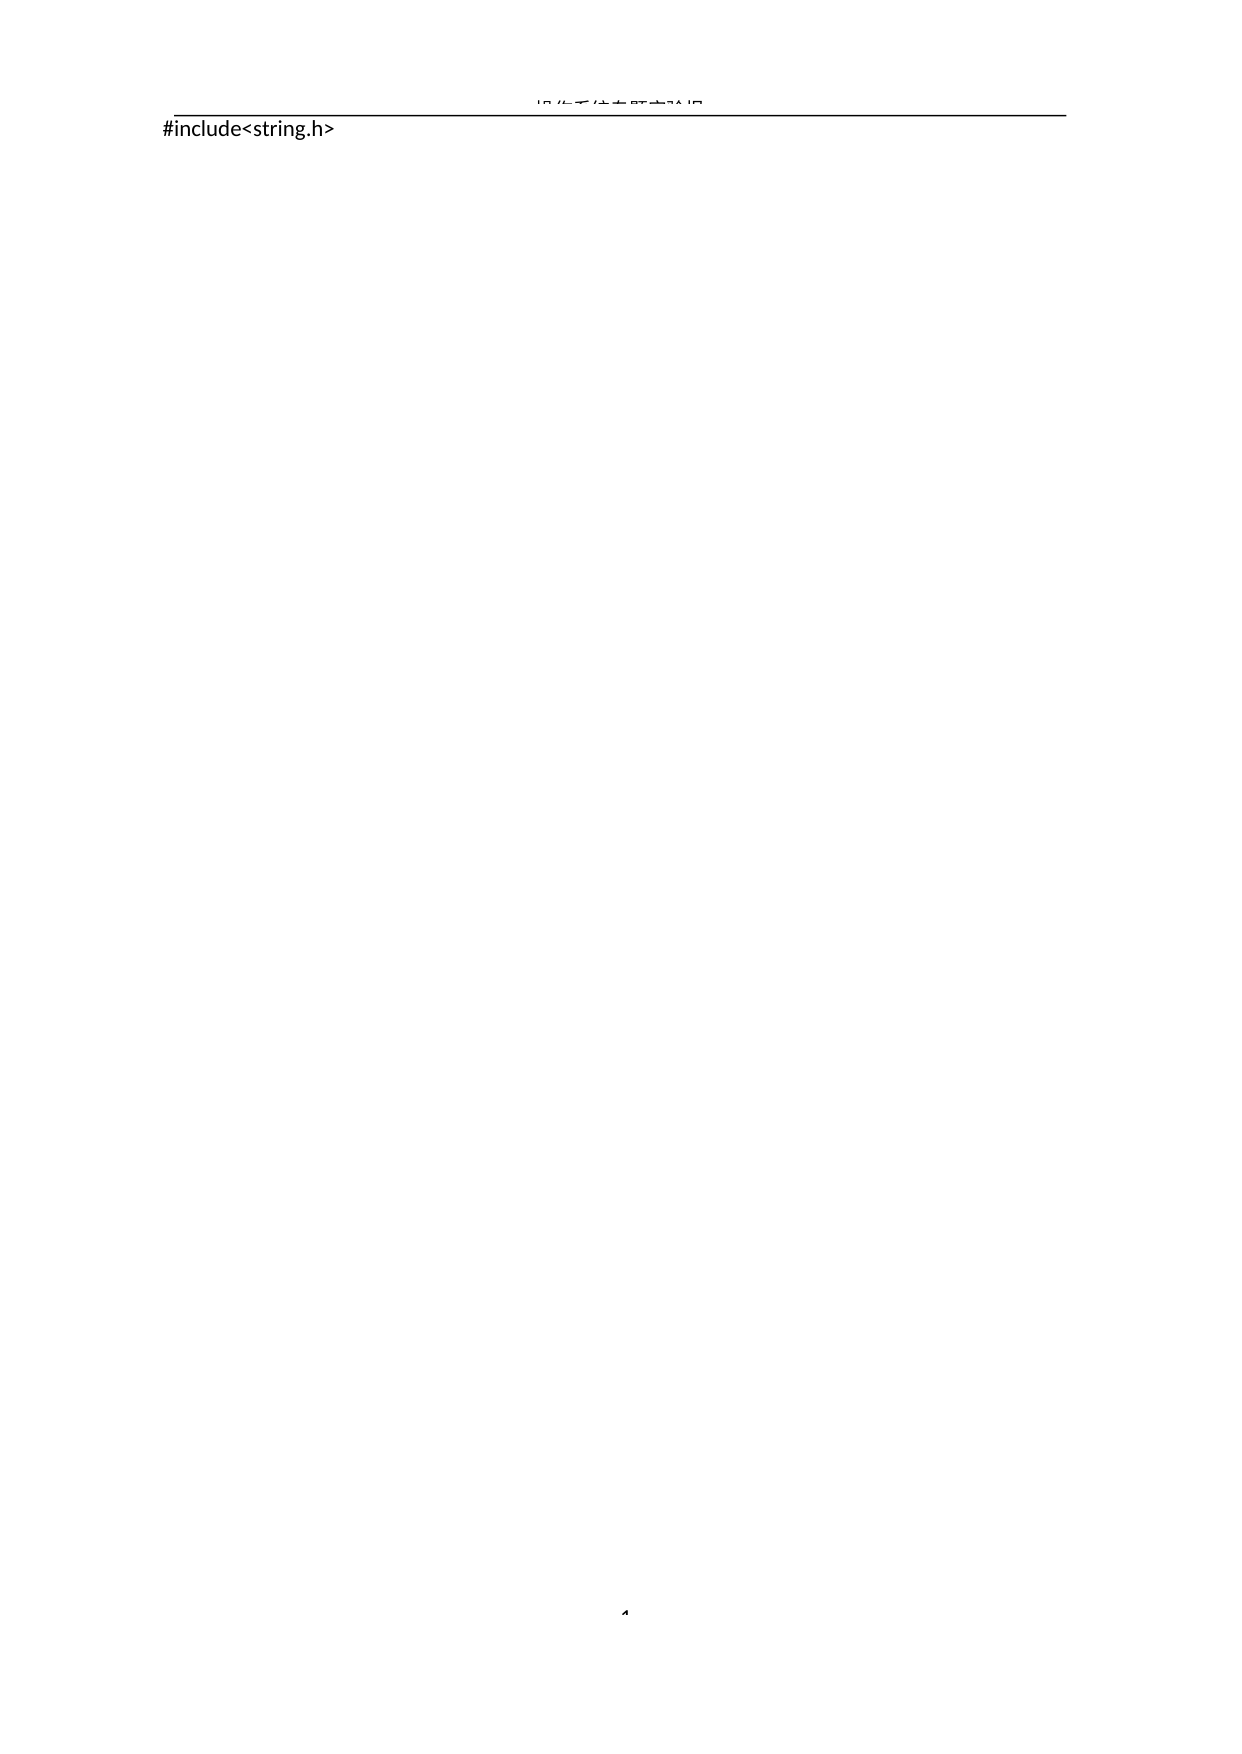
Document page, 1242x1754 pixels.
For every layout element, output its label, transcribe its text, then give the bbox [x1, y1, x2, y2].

text #include<string.h> [162, 114, 1114, 143]
